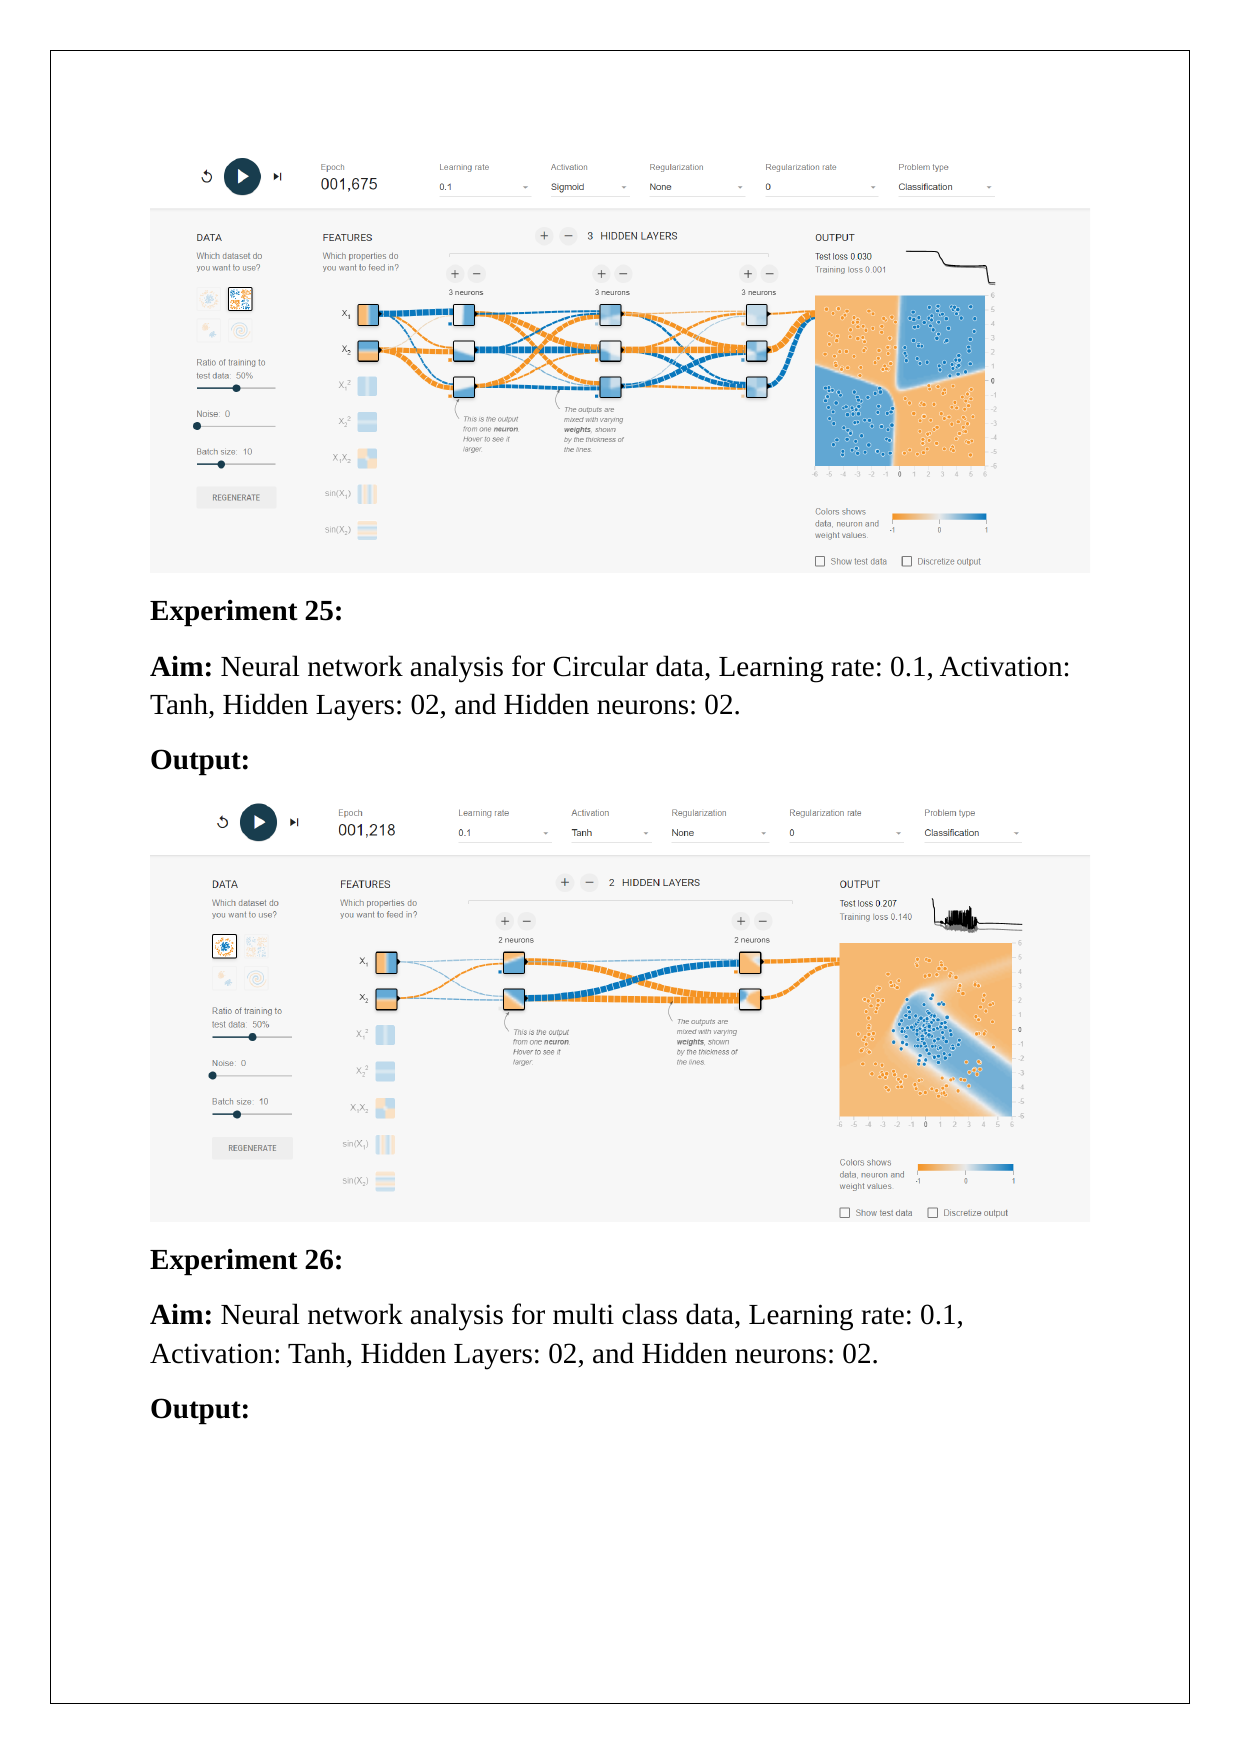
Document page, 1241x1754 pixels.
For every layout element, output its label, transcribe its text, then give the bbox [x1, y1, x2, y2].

text Experiment 26: [150, 1242, 1090, 1276]
text Output: [150, 1391, 1090, 1425]
text Output: [150, 742, 1090, 776]
picture [150, 797, 1091, 1222]
text Experiment 25: [150, 593, 1090, 627]
picture [150, 150, 1091, 573]
text Aim: Neural network analysis for multi class data, Learning rate: 0.1, Activation: Tanh, Hidden Layers: 02, and Hidden neurons: 02. [150, 1297, 1090, 1369]
text Aim: Neural network analysis for Circular data, Learning rate: 0.1, Activation: Tanh, Hidden Layers: 02, and Hidden neurons: 02. [150, 649, 1090, 721]
